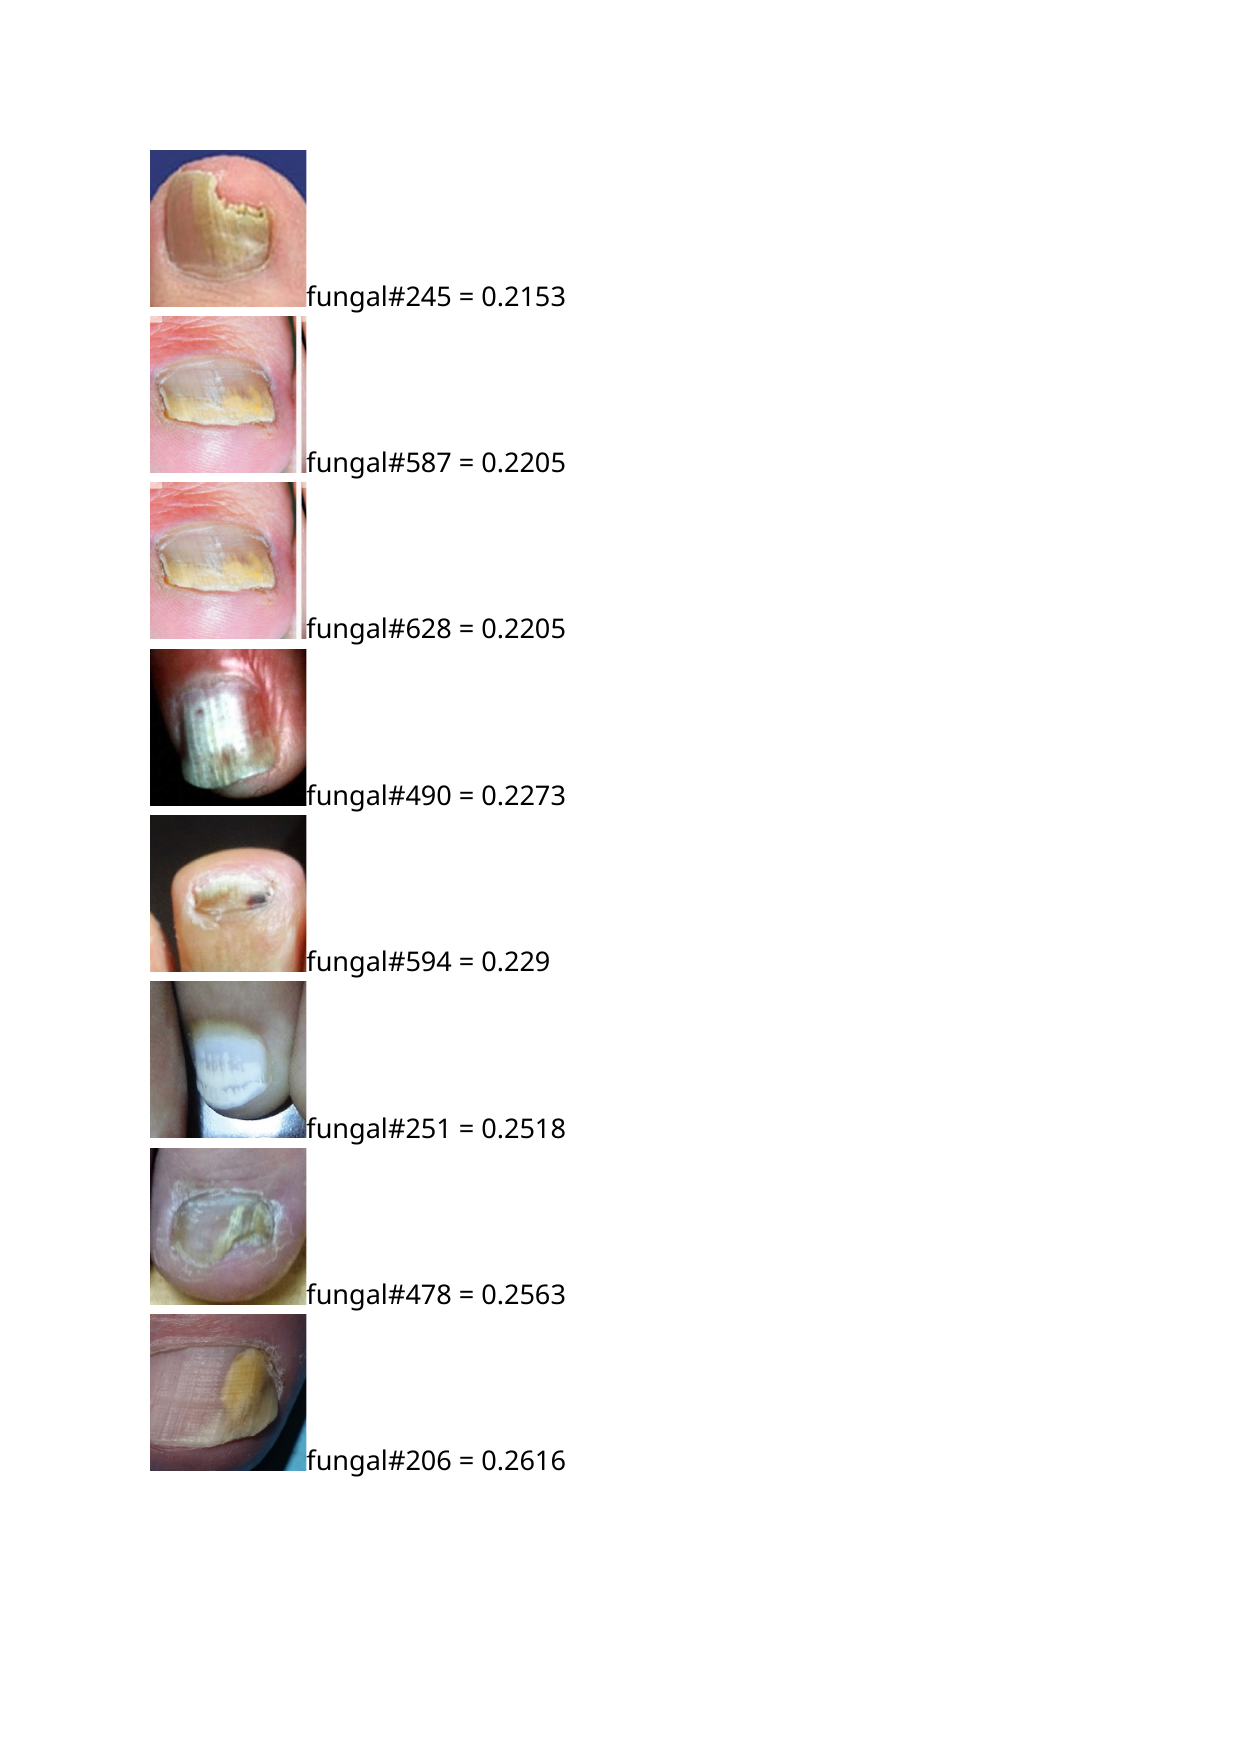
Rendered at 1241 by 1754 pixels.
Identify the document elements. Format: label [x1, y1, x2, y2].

picture [150, 1148, 307, 1305]
picture [150, 1314, 307, 1471]
picture [150, 482, 307, 639]
text [150, 150, 1090, 1479]
picture [150, 981, 307, 1138]
picture [150, 649, 307, 806]
picture [150, 316, 307, 473]
picture [150, 150, 307, 307]
picture [150, 815, 307, 972]
